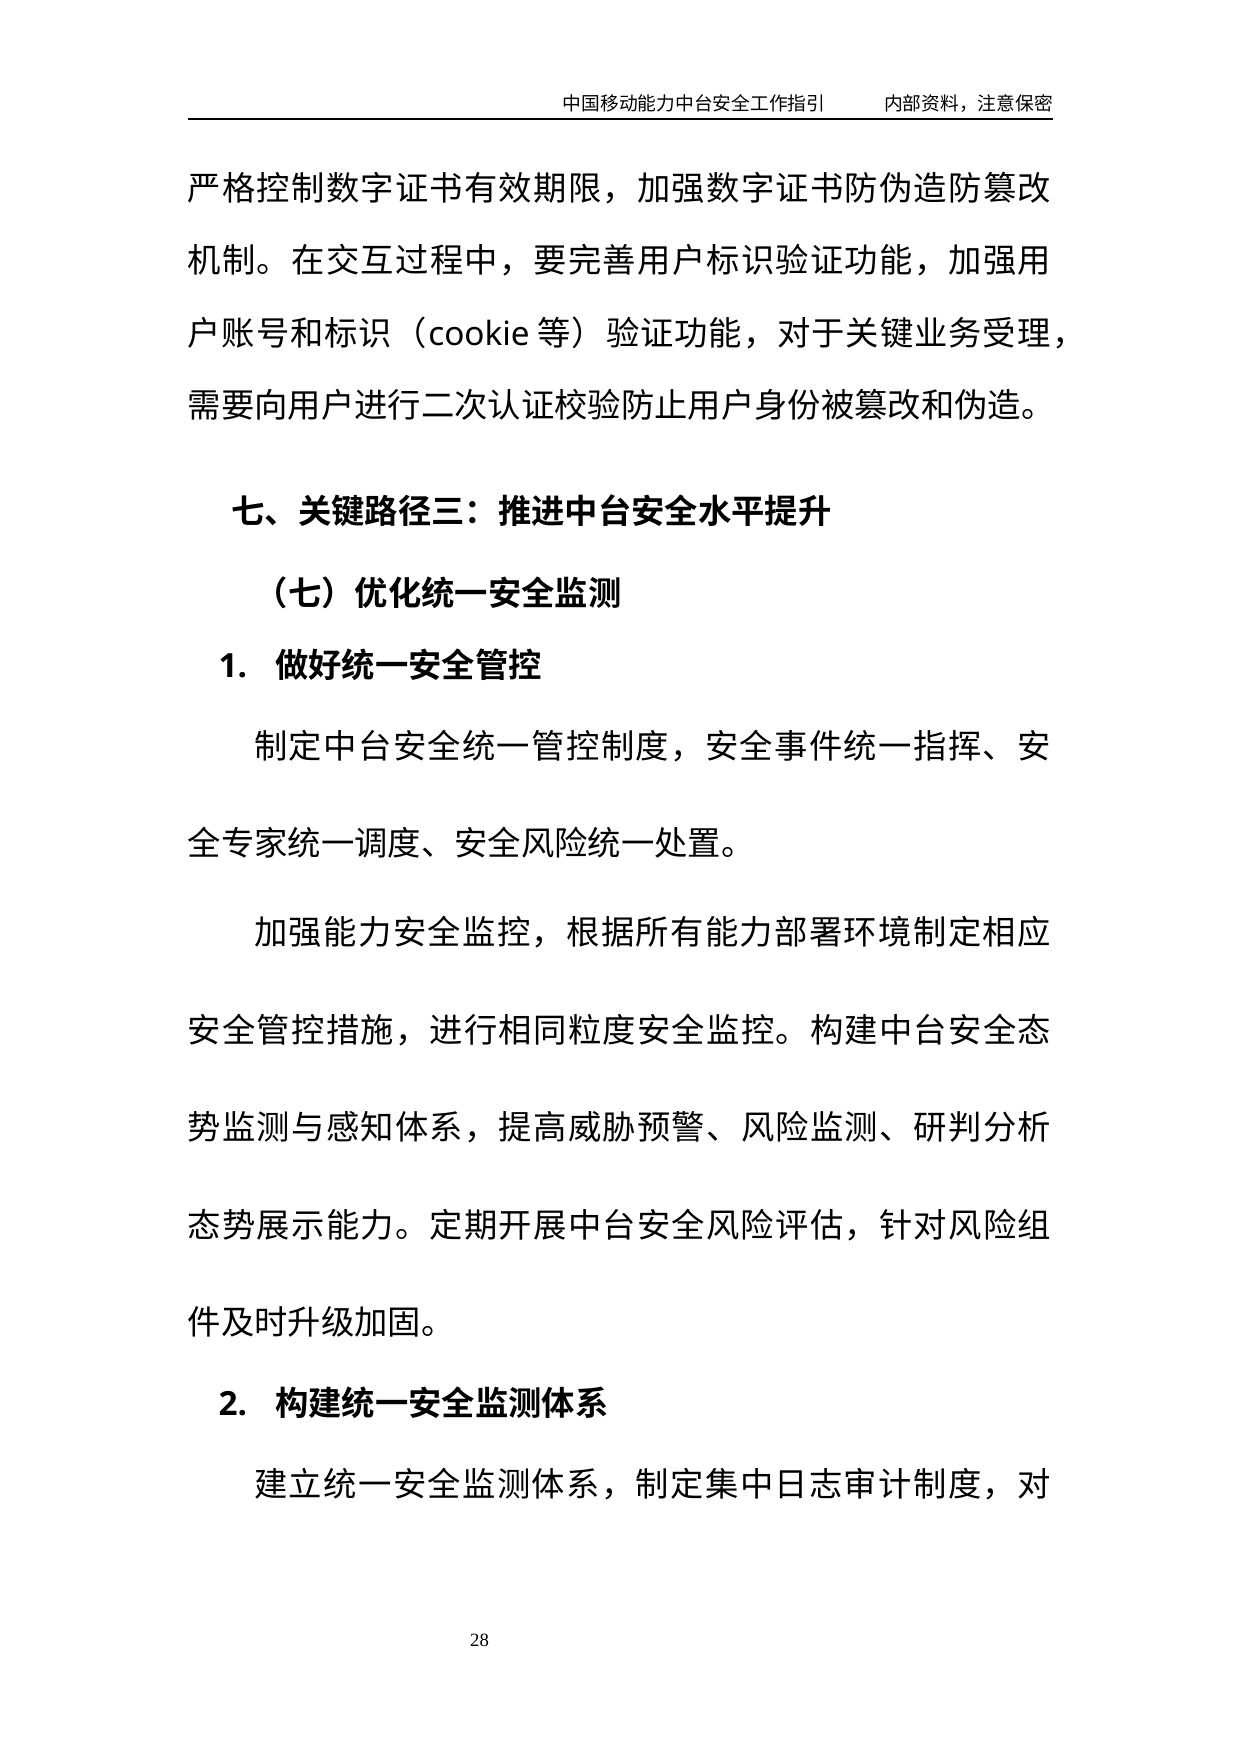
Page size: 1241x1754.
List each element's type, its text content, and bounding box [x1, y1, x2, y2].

text 制定中台安全统一管控制度，安全事件统一指挥、安全专家统一调度、安全风险统一处置。 [187, 711, 1053, 874]
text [187, 1449, 1053, 1514]
list 做好统一安全管控 [187, 639, 1053, 687]
text （七）优化统一安全监测 [187, 566, 1053, 614]
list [187, 162, 1053, 427]
text 加强能力安全监控，根据所有能力部署环境制定相应安全管控措施，进行相同粒度安全监控。构建中台安全态势监测与感知体系，提高威胁预警、风险监测、研判分析、态势展示能力。定期开展中台安全风险评估，针对风险组件及时升级加固。 [187, 898, 1053, 1353]
list 关键路径三：推进中台安全水平提升 [187, 476, 1053, 541]
list 构建统一安全监测体系 [187, 1377, 1053, 1425]
